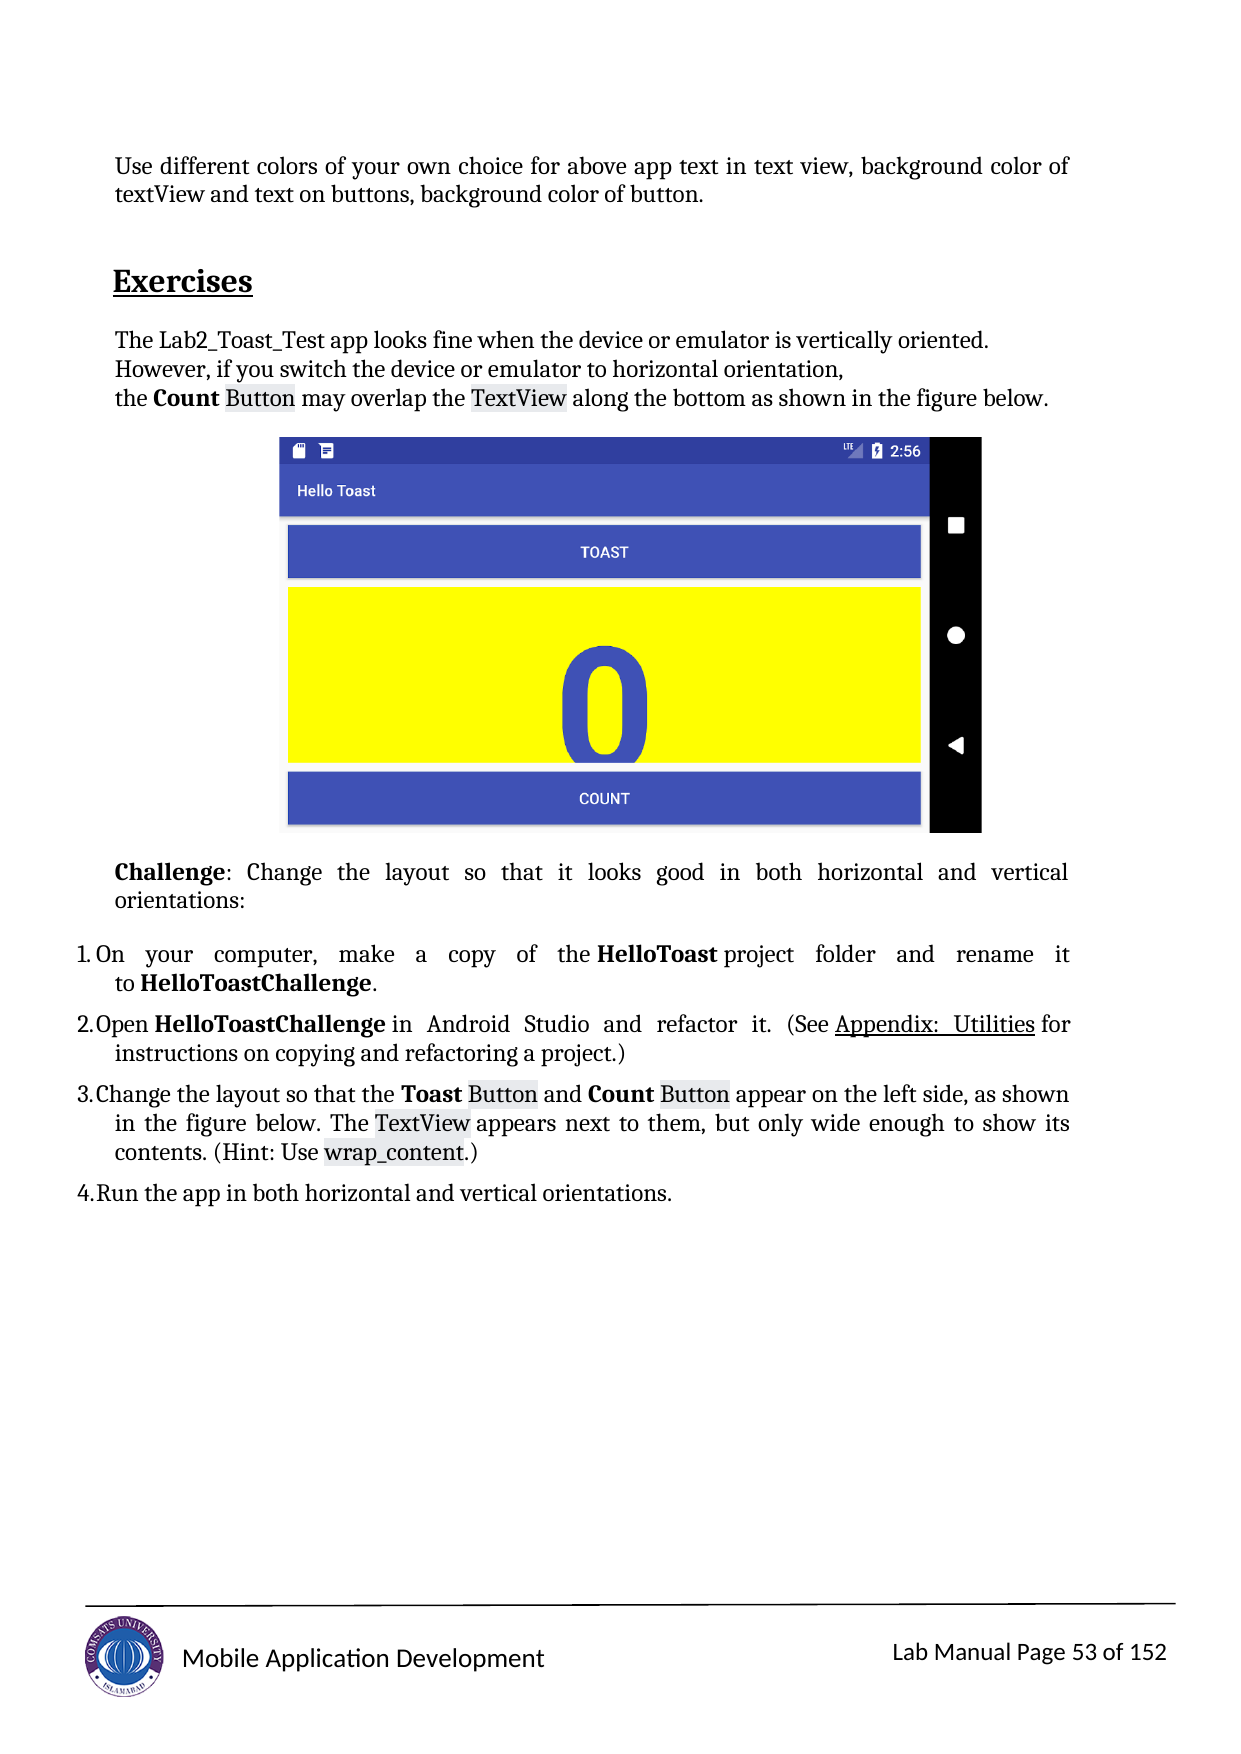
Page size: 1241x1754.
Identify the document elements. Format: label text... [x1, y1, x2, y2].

list On your computer, make a copy of the HelloToast project folder and rename it to HelloToastChallenge. [77, 940, 1070, 998]
picture [85, 1616, 165, 1697]
list Run the app in both horizontal and vertical orientations. [77, 1179, 1070, 1208]
subtitle Exercises [112, 263, 1240, 301]
list Change the layout so that the Toast Button and Count Button appear on the left side, as shown in the figure below. The TextView appears next to them, but only wide enough to show its contents. (Hint: Use wrap_content.) [77, 1080, 468, 1166]
text Use different colors of your own choice for above app text in text view, background color of textView and text on buttons, background color of button. [114, 152, 1070, 209]
text Challenge: Change the layout so that it looks good in both horizontal and vertical orientations: [114, 858, 1070, 915]
text The Lab2_Toast_Test app looks fine when the device or emulator is vertically oriented. However, if you switch the device or emulator to horizontal orientation, the Count Button may overlap the TextView along the bottom as shown in the figure below. [114, 326, 1070, 412]
picture [279, 437, 982, 833]
list Open HelloToastChallenge in Android Studio and refactor it. (See Appendix: Utilities for instructions on copying and refactoring a project.) [77, 1010, 1070, 1068]
list Change the layout so that the Toast Button and Count Button appear on the left side, as shown in the figure below. The TextView appears next to them, but only wide enough to show its contents. (Hint: Use wrap_content.) [464, 1080, 1070, 1166]
